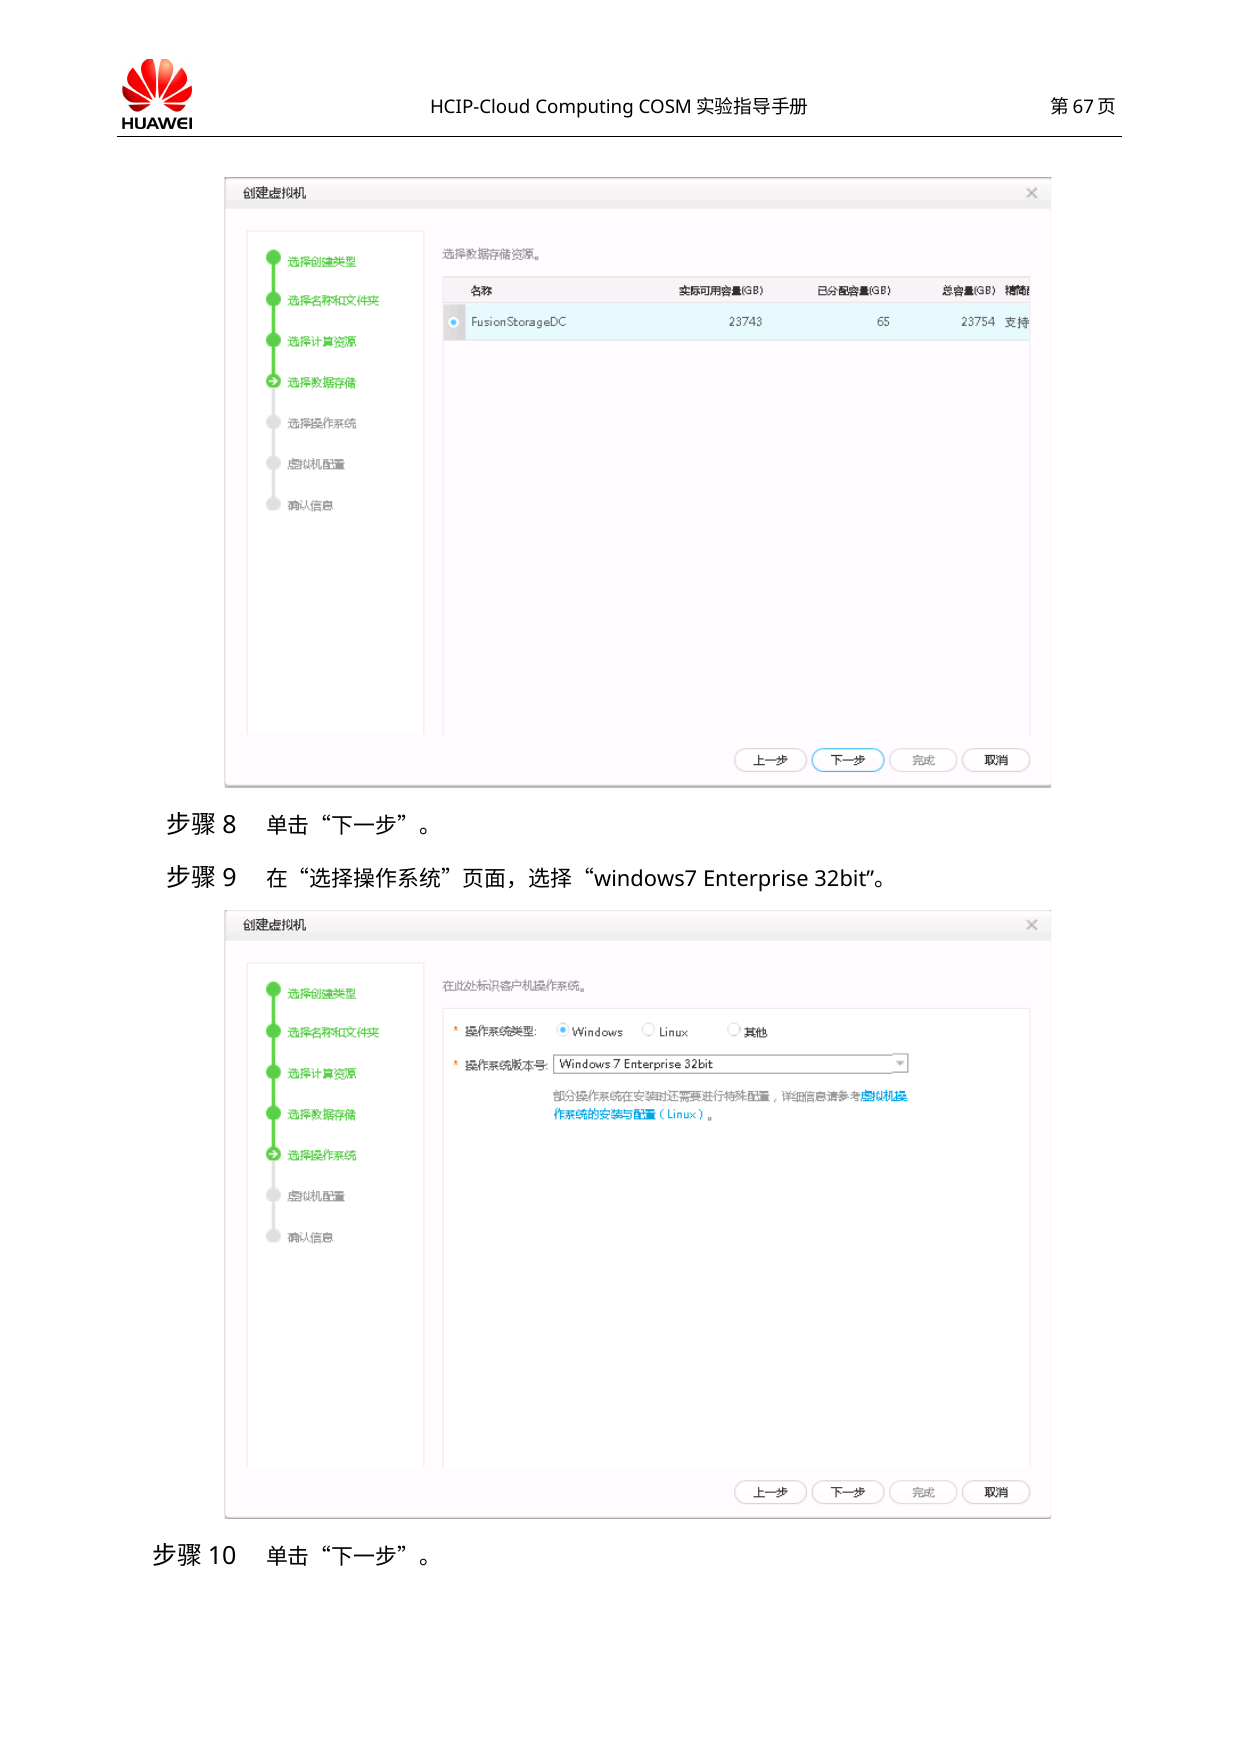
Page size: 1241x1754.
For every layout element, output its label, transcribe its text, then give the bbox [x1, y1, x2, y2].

text 单击“下一步”。 [236, 1536, 1122, 1572]
picture [122, 59, 192, 129]
text 单击“下一步”。 [236, 804, 1122, 841]
text 在“选择操作系统”页面，选择“windows7 Enterprise 32bit”。 [236, 857, 1122, 894]
picture [224, 910, 1052, 1519]
picture [224, 177, 1052, 788]
